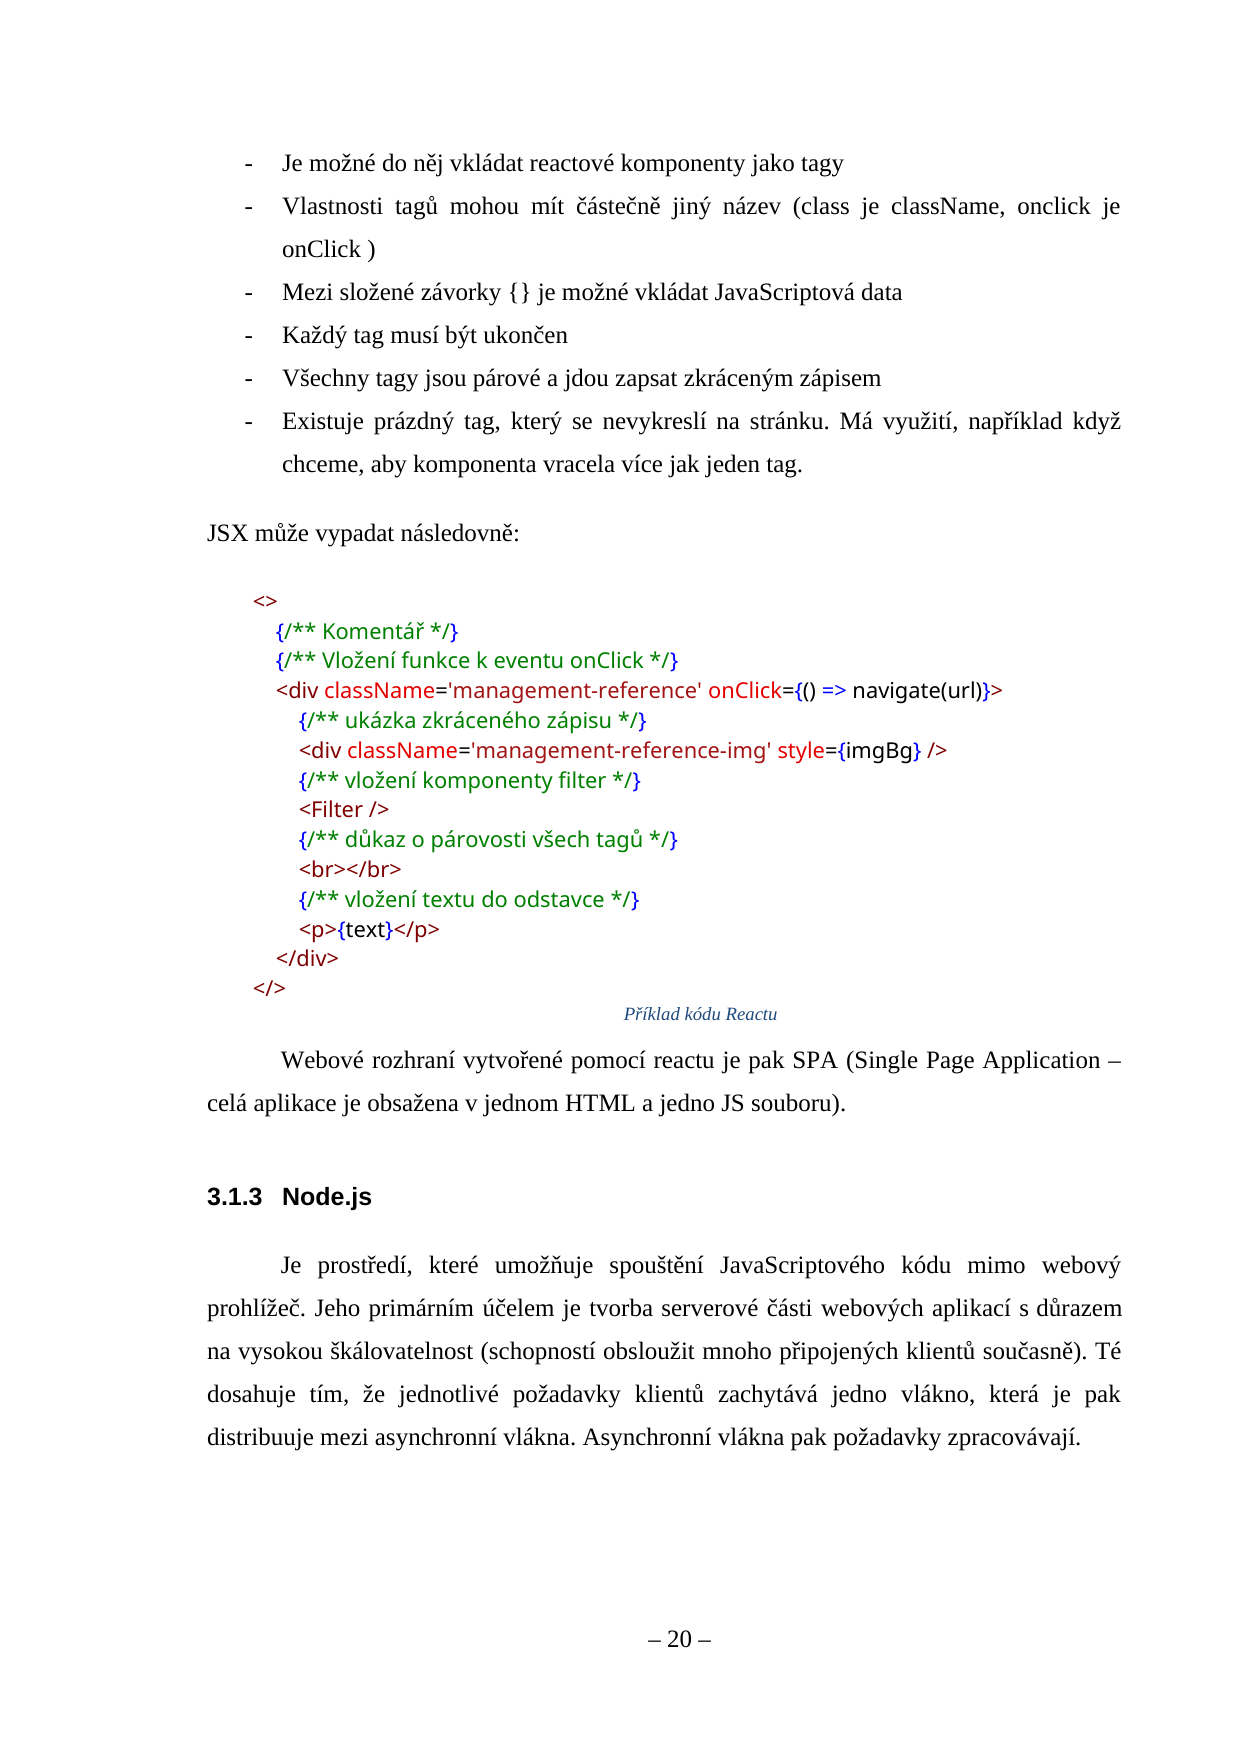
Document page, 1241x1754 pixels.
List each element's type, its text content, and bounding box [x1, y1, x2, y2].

text <br></br> [207, 854, 1122, 884]
text <> [207, 586, 1122, 616]
list Existuje prázdný tag, který se nevykreslí na stránku. Má využití, například když chceme, aby komponenta vracela více jak jeden tag. [244, 406, 1122, 478]
text <Filter /> [207, 794, 1122, 824]
text <div className='management-reference' onClick={() => navigate(url)}> [207, 675, 1122, 705]
list Všechny tagy jsou párové a jdou zapsat zkráceným zápisem [244, 363, 1122, 392]
text JSX může vypadat následovně: [207, 518, 1122, 546]
text {/** vložení textu do odstavce */} [207, 884, 1122, 913]
text Webové rozhraní vytvořené pomocí reactu je pak SPA (Single Page Application – celá aplikace je obsažena v jednom HTML a jedno JS souboru). [207, 1045, 1122, 1117]
list Je možné do něj vkládat reactové komponenty jako tagy [244, 148, 1122, 176]
text {/** ukázka zkráceného zápisu */} [207, 705, 1122, 735]
text {/** důkaz o párovosti všech tagů */} [207, 824, 1122, 854]
text {/** Komentář */} [207, 616, 1122, 645]
text <p>{text}</p> [207, 913, 1122, 943]
text <div className='management-reference-img' style={imgBg} /> [207, 735, 1122, 764]
text </div> [207, 943, 1122, 973]
list Vlastnosti tagů mohou mít částečně jiný název (class je className, onclick je onClick ) [244, 191, 1122, 263]
text Je prostředí, které umožňuje spouštění JavaScriptového kódu mimo webový prohlížeč. Jeho primárním účelem je tvorba serverové části webových aplikací s důrazem na vysokou škálovatelnost (schopností obsloužit mnoho připojených klientů současně). Té dosahuje tím, že jednotlivé požadavky klientů zachytává jedno vlákno, která je pak distribuuje mezi asynchronní vlákna. Asynchronní vlákna pak požadavky zpracovávají. [207, 1250, 1122, 1451]
list Každý tag musí být ukončen [244, 320, 1122, 349]
subtitle Node.js [207, 1182, 1122, 1210]
text Příklad kódu Reactu [207, 1003, 1122, 1024]
text {/** Vložení funkce k eventu onClick */} [207, 645, 1122, 675]
text {/** vložení komponenty filter */} [207, 764, 1122, 794]
text </> [207, 973, 1122, 1003]
list Mezi složené závorky {} je možné vkládat JavaScriptová data [244, 277, 1122, 306]
